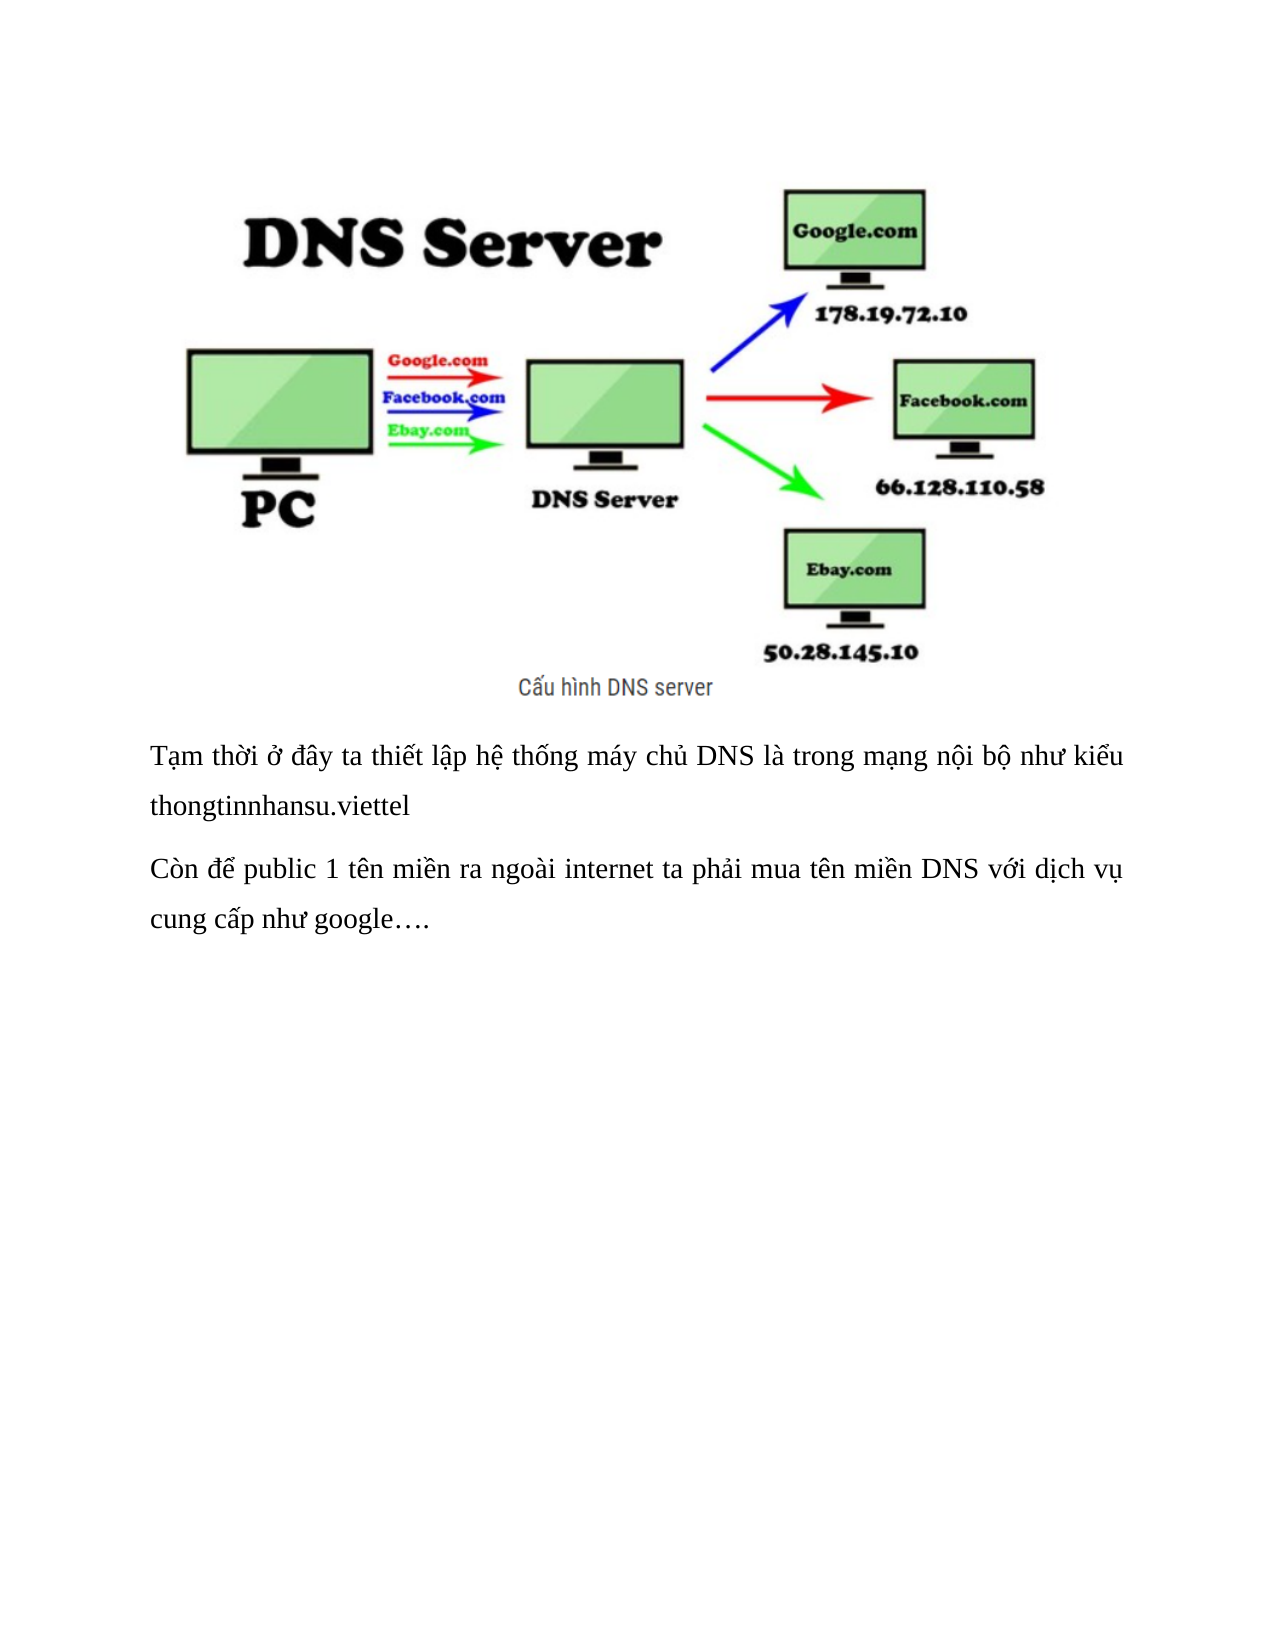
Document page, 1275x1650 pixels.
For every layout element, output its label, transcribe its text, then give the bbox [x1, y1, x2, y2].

picture [150, 150, 1125, 709]
text Tạm thời ở đây ta thiết lập hệ thống máy chủ DNS là trong mạng nội bộ như kiểu thongtinnhansu.viettel [150, 738, 1125, 821]
text Còn để public 1 tên miền ra ngoài internet ta phải mua tên miền DNS với dịch vụ cung cấp như google…. [150, 851, 1125, 934]
